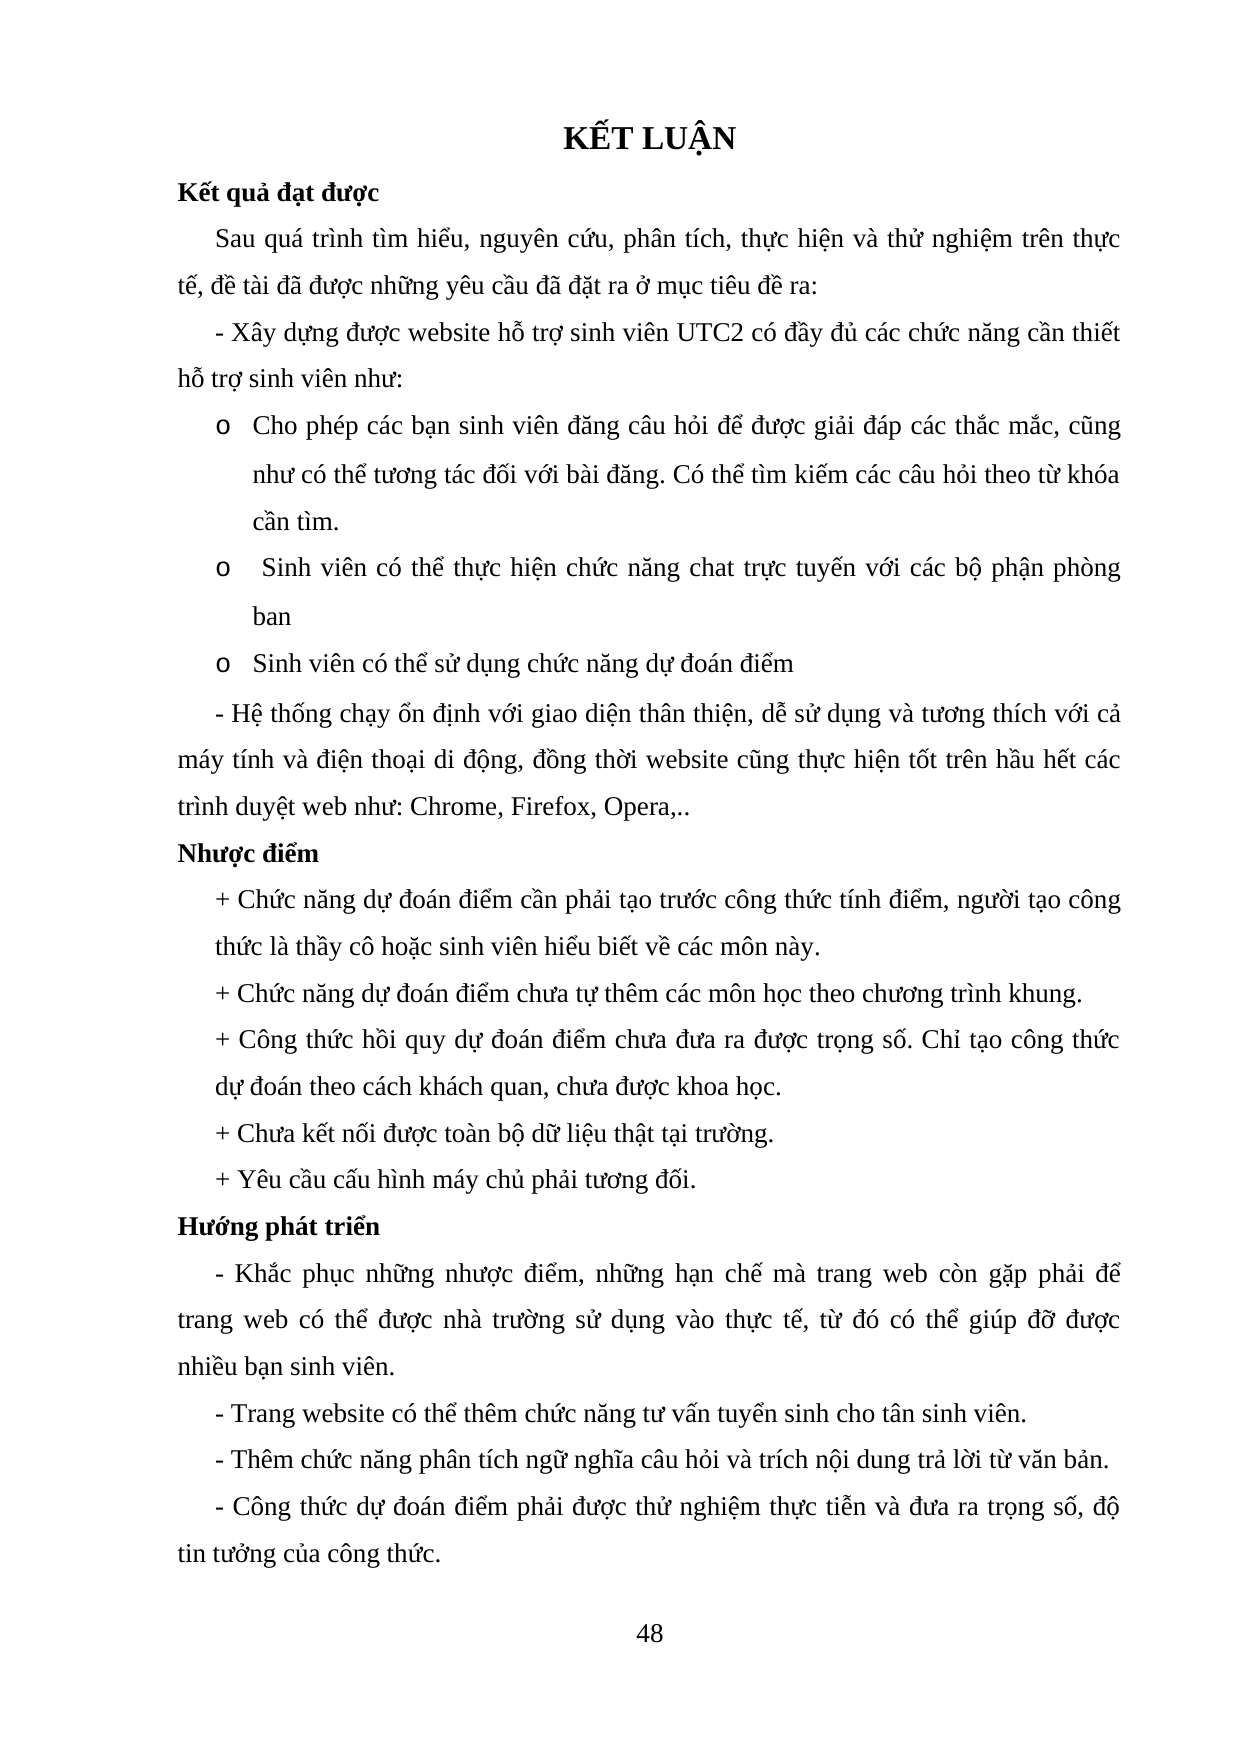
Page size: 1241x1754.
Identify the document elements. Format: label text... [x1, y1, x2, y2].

list - Khắc phục những nhược điểm, những hạn chế mà trang web còn gặp phải để trang web có thể được nhà trường sử dụng vào thực tế, từ đó có thể giúp đỡ được nhiều bạn sinh viên. [177, 1257, 1122, 1381]
list + Công thức hồi quy dự đoán điểm chưa đưa ra được trọng số. Chỉ tạo công thức dự đoán theo cách khách quan, chưa được khoa học. [215, 1024, 1122, 1101]
list Sau quá trình tìm hiểu, nguyên cứu, phân tích, thực hiện và thử nghiệm trên thực tế, đề tài đã được những yêu cầu đã đặt ra ở mục tiêu đề ra: [177, 222, 1122, 300]
list Cho phép các bạn sinh viên đăng câu hỏi để được giải đáp các thắc mắc, cũng như có thể tương tác đối với bài đăng. Có thể tìm kiếm các câu hỏi theo từ khóa cần tìm. [215, 409, 1122, 536]
text Nhược điểm [177, 837, 1122, 868]
text - Hệ thống chạy ổn định với giao diện thân thiện, dễ sử dụng và tương thích với cả máy tính và điện thoại di động, đồng thời website cũng thực hiện tốt trên hầu hết các trình duyệt web như: Chrome, Firefox, Opera,.. [177, 697, 1122, 821]
list Sinh viên có thể thực hiện chức năng chat trực tuyến với các bộ phận phòng ban [215, 551, 1122, 631]
text Kết quả đạt được [177, 176, 1122, 207]
list Sinh viên có thể sử dụng chức năng dự đoán điểm [215, 647, 1122, 680]
list - Trang website có thể thêm chức năng tư vấn tuyển sinh cho tân sinh viên. [177, 1397, 1122, 1428]
list + Chưa kết nối được toàn bộ dữ liệu thật tại trường. [215, 1117, 1122, 1148]
list - Thêm chức năng phân tích ngữ nghĩa câu hỏi và trích nội dung trả lời từ văn bản. [177, 1444, 1122, 1475]
text Hướng phát triển [177, 1210, 1122, 1241]
list + Yêu cầu cấu hình máy chủ phải tương đối. [215, 1164, 1122, 1195]
subtitle KẾT LUẬN [177, 118, 1122, 156]
list + Chức năng dự đoán điểm chưa tự thêm các môn học theo chương trình khung. [215, 977, 1122, 1008]
list - Công thức dự đoán điểm phải được thử nghiệm thực tiễn và đưa ra trọng số, độ tin tưởng của công thức. [177, 1490, 1122, 1568]
list + Chức năng dự đoán điểm cần phải tạo trước công thức tính điểm, người tạo công thức là thầy cô hoặc sinh viên hiểu biết về các môn này. [215, 884, 1122, 961]
text - Xây dựng được website hỗ trợ sinh viên UTC2 có đầy đủ các chức năng cần thiết hỗ trợ sinh viên như: [177, 316, 1122, 393]
